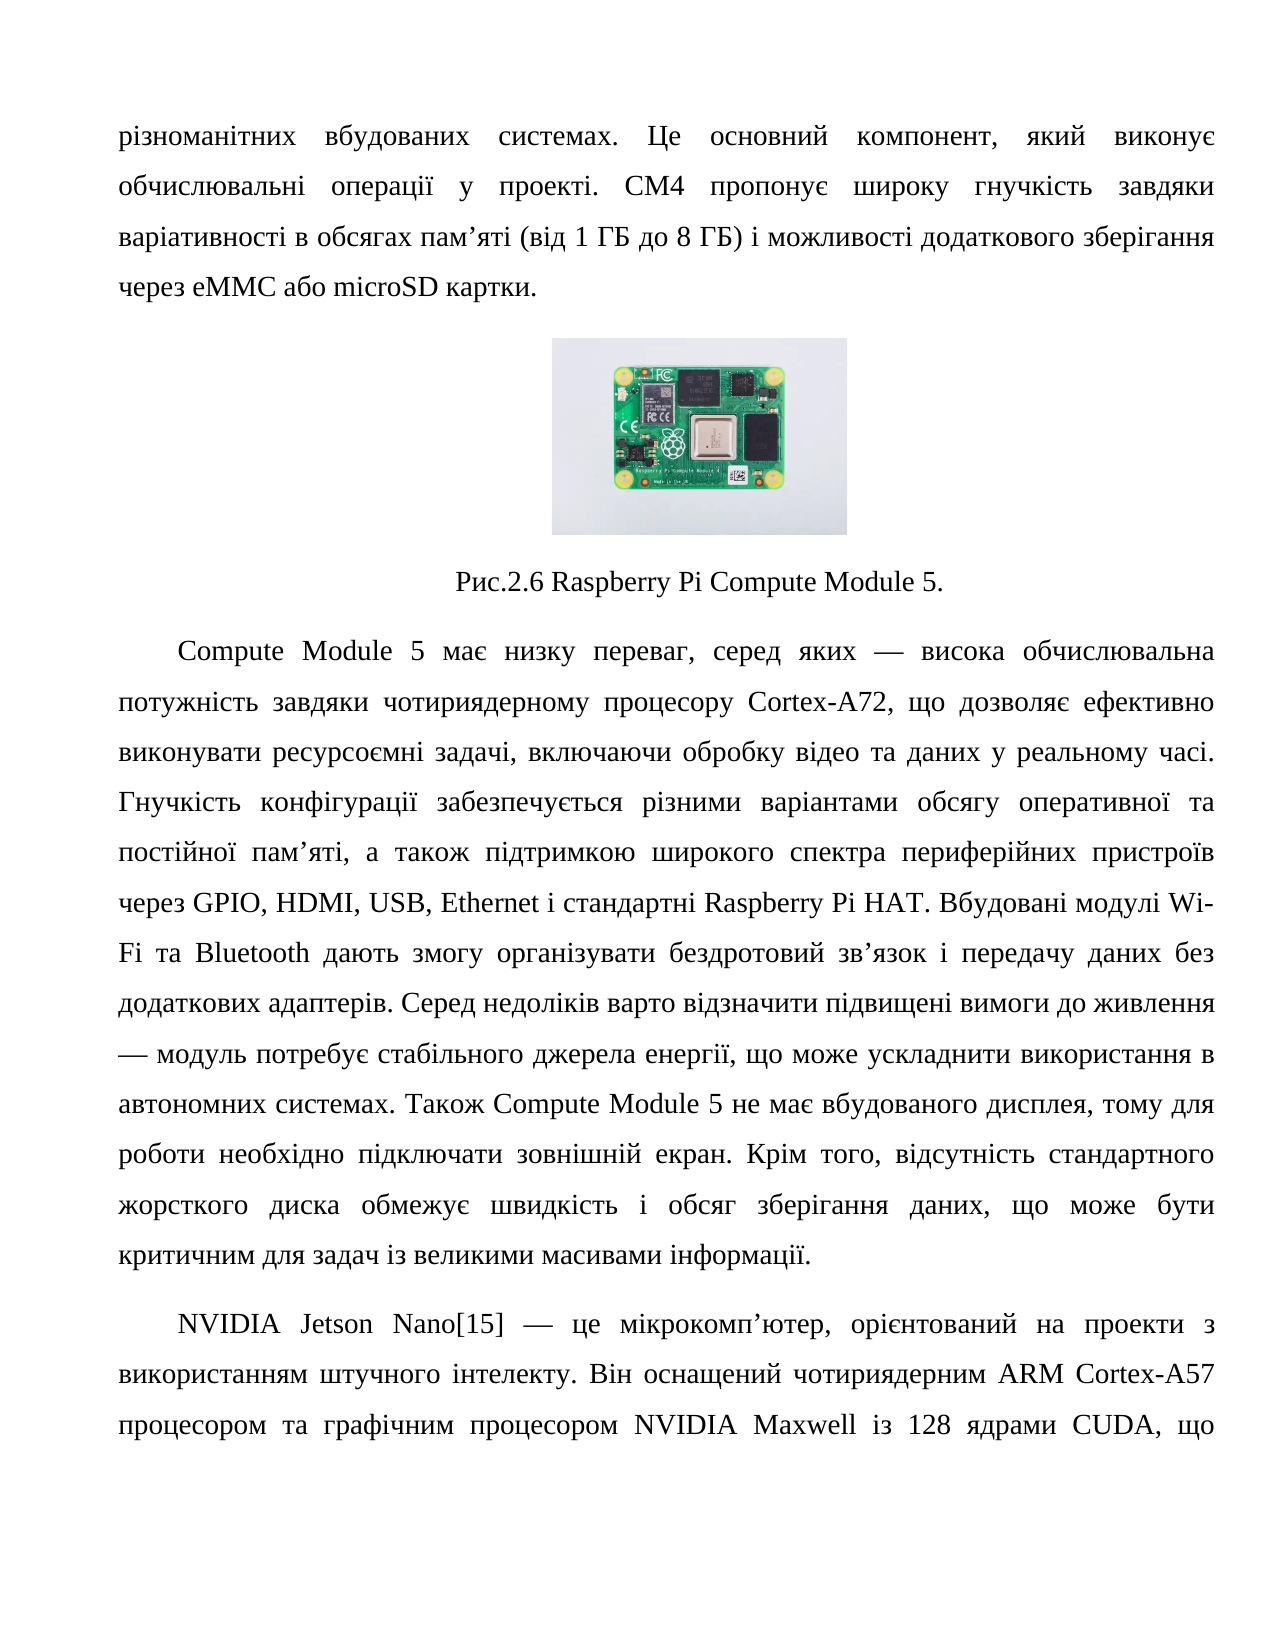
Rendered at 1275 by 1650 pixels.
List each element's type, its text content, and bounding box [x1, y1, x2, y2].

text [118, 118, 1216, 303]
text Compute Module 5 має низку переваг, серед яких — висока обчислювальна потужність завдяки чотириядерному процесору Cortex-A72, що дозволяє ефективно виконувати ресурсоємні задачі, включаючи обробку відео та даних у реальному часі. Гнучкість конфігурації забезпечується різними варіантами обсягу оперативної та постійної пам’яті, а також підтримкою широкого спектра периферійних пристроїв через GPIO, HDMI, USB, Ethernet і стандартні Raspberry Pi HAT. Вбудовані модулі Wi-Fi та Bluetooth дають змогу організувати бездротовий зв’язок і передачу даних без додаткових адаптерів. Серед недоліків варто відзначити підвищені вимоги до живлення — модуль потребує стабільного джерела енергії, що може ускладнити використання в автономних системах. Також Compute Module 5 не має вбудованого дисплея, тому для роботи необхідно підключати зовнішній екран. Крім того, відсутність стандартного жорсткого диска обмежує швидкість і обсяг зберігання даних, що може бути критичним для задач із великими масивами інформації. [118, 633, 1216, 1271]
text Рис.2.6 Raspberry Pi Compute Module 5. [118, 564, 1216, 598]
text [118, 1306, 1216, 1440]
picture [551, 338, 848, 535]
